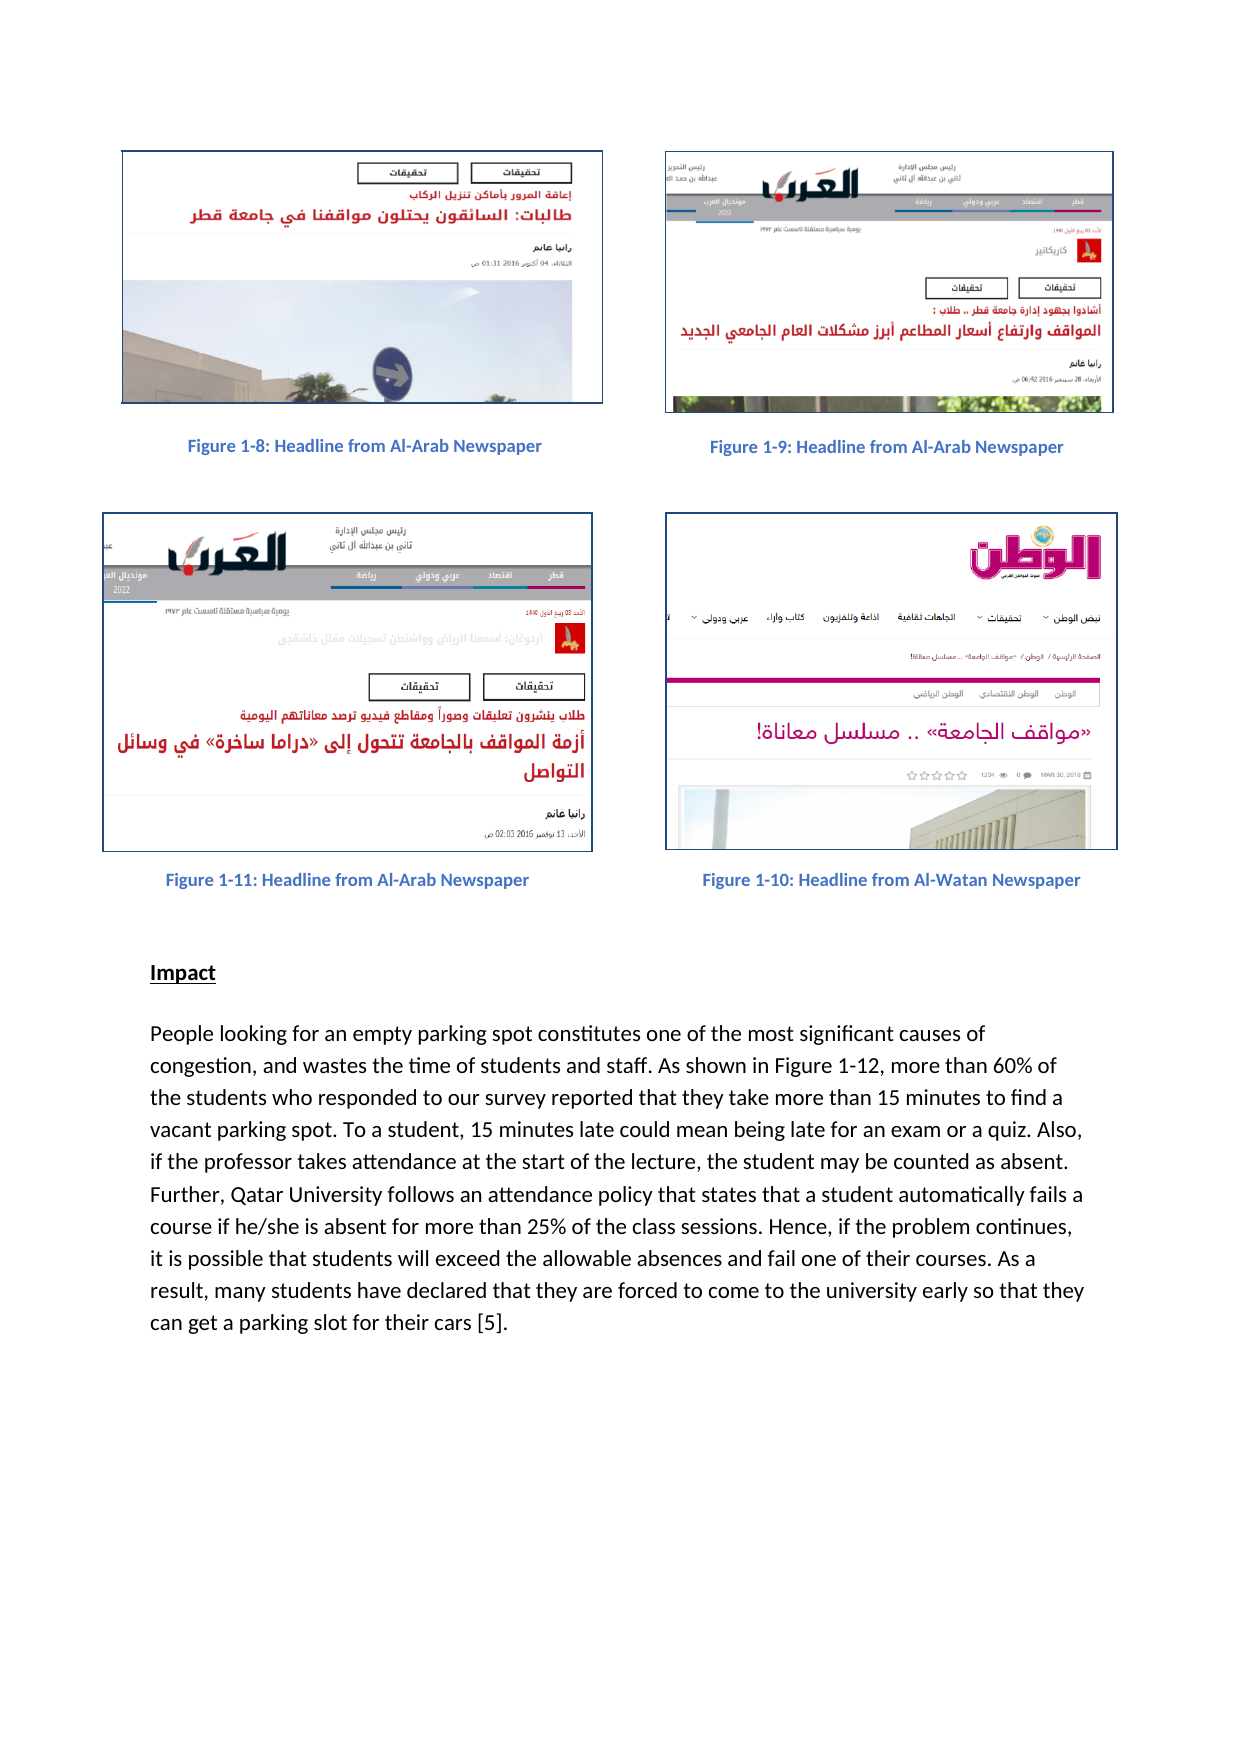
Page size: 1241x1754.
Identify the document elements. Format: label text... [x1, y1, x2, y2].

picture [666, 152, 1112, 412]
picture [123, 152, 602, 402]
text People looking for an empty parking spot constitutes one of the most significant causes of congestion, and wastes the time of students and staff. As shown in Figure 1-12, more than 60% of the students who responded to our survey reported that they take more than 15 minutes to find a vacant parking spot. To a student, 15 minutes late could mean being late for an exam or a quiz. Also, if the professor takes attendance at the start of the lecture, the student may be counted as absent. Further, Qatar University follows an attendance policy that states that a student automatically fails a course if he/she is absent for more than 25% of the class sessions. Hence, if the problem continues, it is possible that students will exceed the allowable absences and fail one of their courses. As a result, many students have declared that they are forced to come to the university early so that they can get a parking slot for their cars [5]. [150, 1019, 1090, 1336]
picture [104, 514, 591, 851]
picture [667, 514, 1116, 849]
text Impact [150, 958, 1090, 987]
